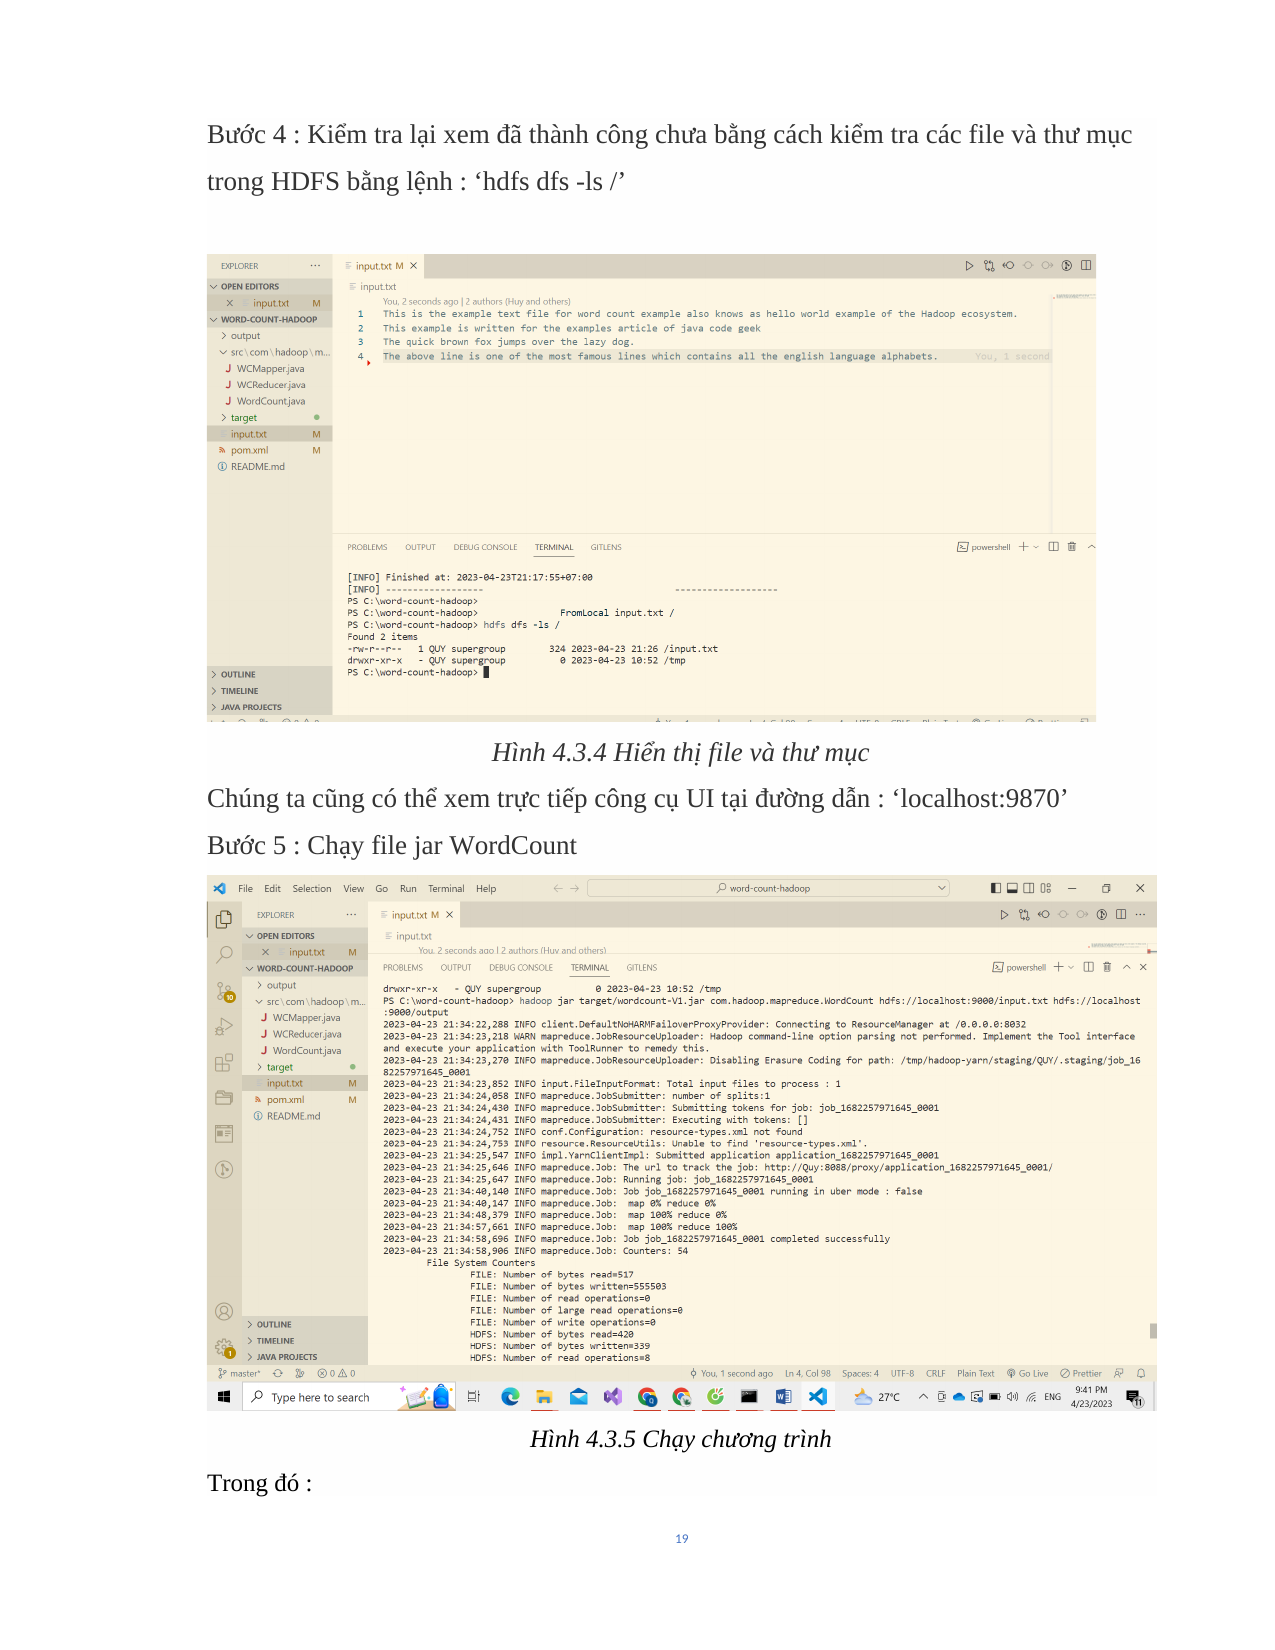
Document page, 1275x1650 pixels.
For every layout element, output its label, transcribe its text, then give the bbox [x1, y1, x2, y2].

text Hình 4.3.5 Chạy chương trình [207, 1424, 1157, 1453]
text Chúng ta cũng có thể xem trực tiếp công cụ UI tại đường dẫn : ‘localhost:9870’ [207, 782, 1157, 813]
picture [206, 254, 1097, 722]
text Trong đó : [207, 1468, 1157, 1496]
text Hình 4.3.4 Hiển thị file và thư mục [207, 736, 1157, 767]
picture [206, 875, 1157, 1411]
text Bước 5 : Chạy file jar WordCount [207, 829, 1157, 860]
text Bước 4 : Kiểm tra lại xem đã thành công chưa bằng cách kiểm tra các file và thư mục trong HDFS bằng lệnh : ‘hdfs dfs -ls /’ [207, 118, 1157, 196]
